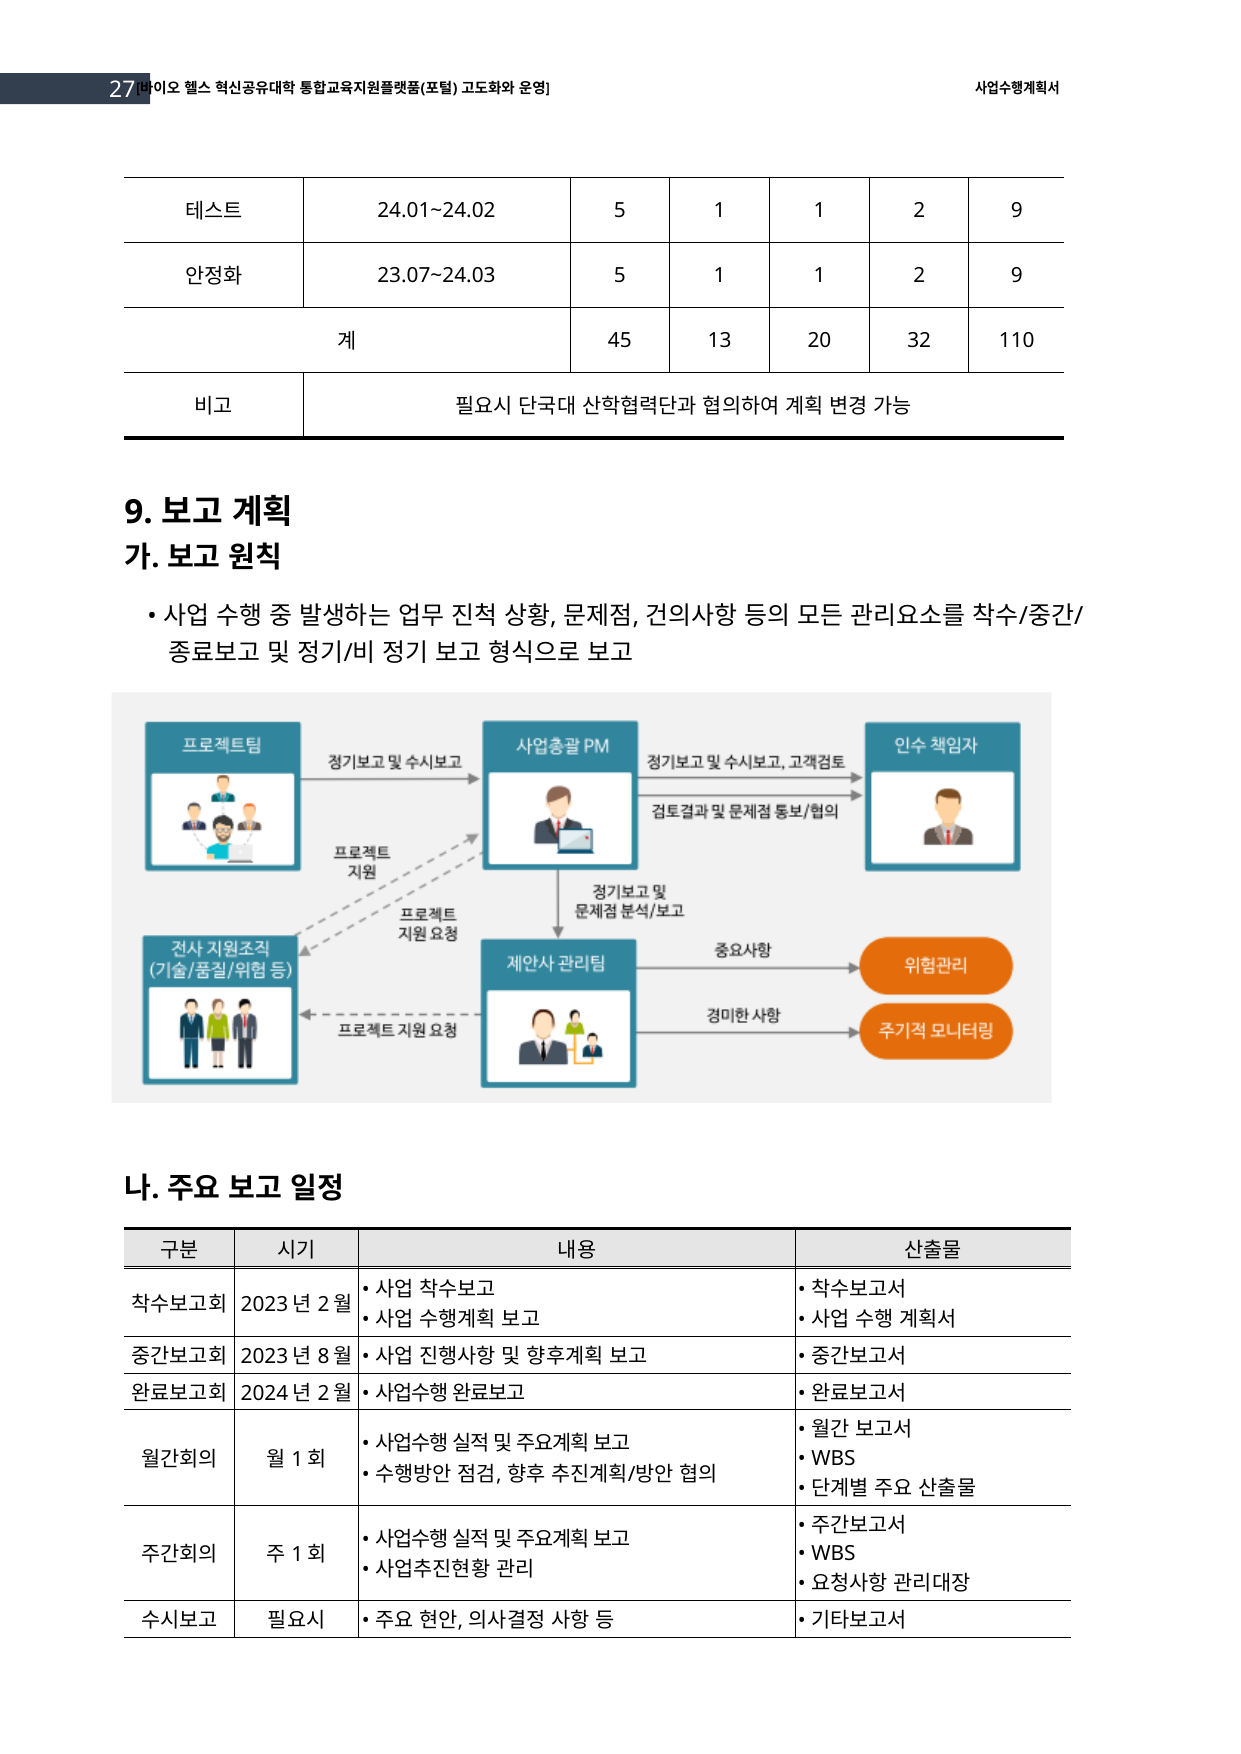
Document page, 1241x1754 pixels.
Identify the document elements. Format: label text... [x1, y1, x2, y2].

table_cell • 사업수행 실적 및 주요계획 보고 • 사업추진현황 관리 [359, 1506, 795, 1600]
table_cell 2 [870, 243, 968, 307]
table_cell 13 [670, 308, 769, 372]
table_cell • 사업 착수보고 • 사업 수행계획 보고 [359, 1269, 795, 1336]
table_cell 필요시 [235, 1601, 358, 1637]
table_cell • 월간 보고서 • WBS • 단계별 주요 산출물 [796, 1410, 1071, 1504]
table_cell 착수보고회 [124, 1269, 234, 1336]
text • 사업 수행 중 발생하는 업무 진척 상황, 문제점, 건의사항 등의 모든 관리요소를 착수/중간/종료보고 및 정기/비 정기 보고 형식으로 보고 [147, 596, 1128, 668]
table_cell 9 [969, 243, 1064, 307]
table_cell 110 [969, 308, 1064, 372]
table_cell • 사업 진행사항 및 향후계획 보고 [359, 1337, 795, 1372]
table_cell 중간보고회 [124, 1337, 234, 1372]
table_cell • 중간보고서 [796, 1337, 1071, 1372]
table_header 내용 [359, 1230, 795, 1266]
table_cell • 완료보고서 [796, 1374, 1071, 1409]
table_cell 필요시 단국대 산학협력단과 협의하여 계획 변경 가능 [304, 373, 1064, 436]
table_cell 1 [770, 243, 869, 307]
table_cell 1 [770, 178, 869, 242]
table_cell 수시보고 [124, 1601, 234, 1637]
table_cell 5 [571, 178, 669, 242]
table_cell 45 [571, 308, 669, 372]
table_cell 비고 [124, 373, 303, 436]
table_cell 완료보고회 [124, 1374, 234, 1409]
table_cell 2023년 8월 [235, 1337, 358, 1372]
table_cell 5 [571, 243, 669, 307]
table_header 시기 [235, 1230, 358, 1266]
text 9. 보고 계획 [124, 485, 1128, 533]
table_cell 안정화 [124, 243, 303, 307]
text 가. 보고 원칙 [124, 533, 1128, 576]
table_cell 9 [969, 178, 1064, 242]
table_cell 월 1회 [235, 1410, 358, 1504]
table_cell 테스트 [124, 178, 303, 242]
table_cell • 사업수행 완료보고 [359, 1374, 795, 1409]
picture [111, 691, 1052, 1103]
table_cell 1 [670, 178, 769, 242]
text 나. 주요 보고 일정 [124, 1164, 1128, 1207]
table_cell • 사업수행 실적 및 주요계획 보고 • 수행방안 점검, 향후 추진계획/방안 협의 [359, 1410, 795, 1504]
table_cell 32 [870, 308, 968, 372]
table_cell 2024년 2월 [235, 1374, 358, 1409]
table_cell 주 1회 [235, 1506, 358, 1600]
table_header 산출물 [796, 1230, 1071, 1266]
table_cell • 주요 현안, 의사결정 사항 등 [359, 1601, 795, 1637]
table_cell • 착수보고서 • 사업 수행 계획서 [796, 1269, 1071, 1336]
table_cell 1 [670, 243, 769, 307]
table_cell 계 [124, 308, 570, 372]
table_cell 23.07~24.03 [304, 243, 570, 307]
table_cell 2023년 2월 [235, 1269, 358, 1336]
table_cell • 주간보고서 • WBS • 요청사항 관리대장 [796, 1506, 1071, 1600]
table_cell • 기타보고서 • 회의록 • 공문 [796, 1601, 1071, 1637]
table_cell 월간회의 [124, 1410, 234, 1504]
table_cell 20 [770, 308, 869, 372]
table_cell 주간회의 [124, 1506, 234, 1600]
table_header 구분 [124, 1230, 234, 1266]
table_cell 2 [870, 178, 968, 242]
table_cell 24.01~24.02 [304, 178, 570, 242]
